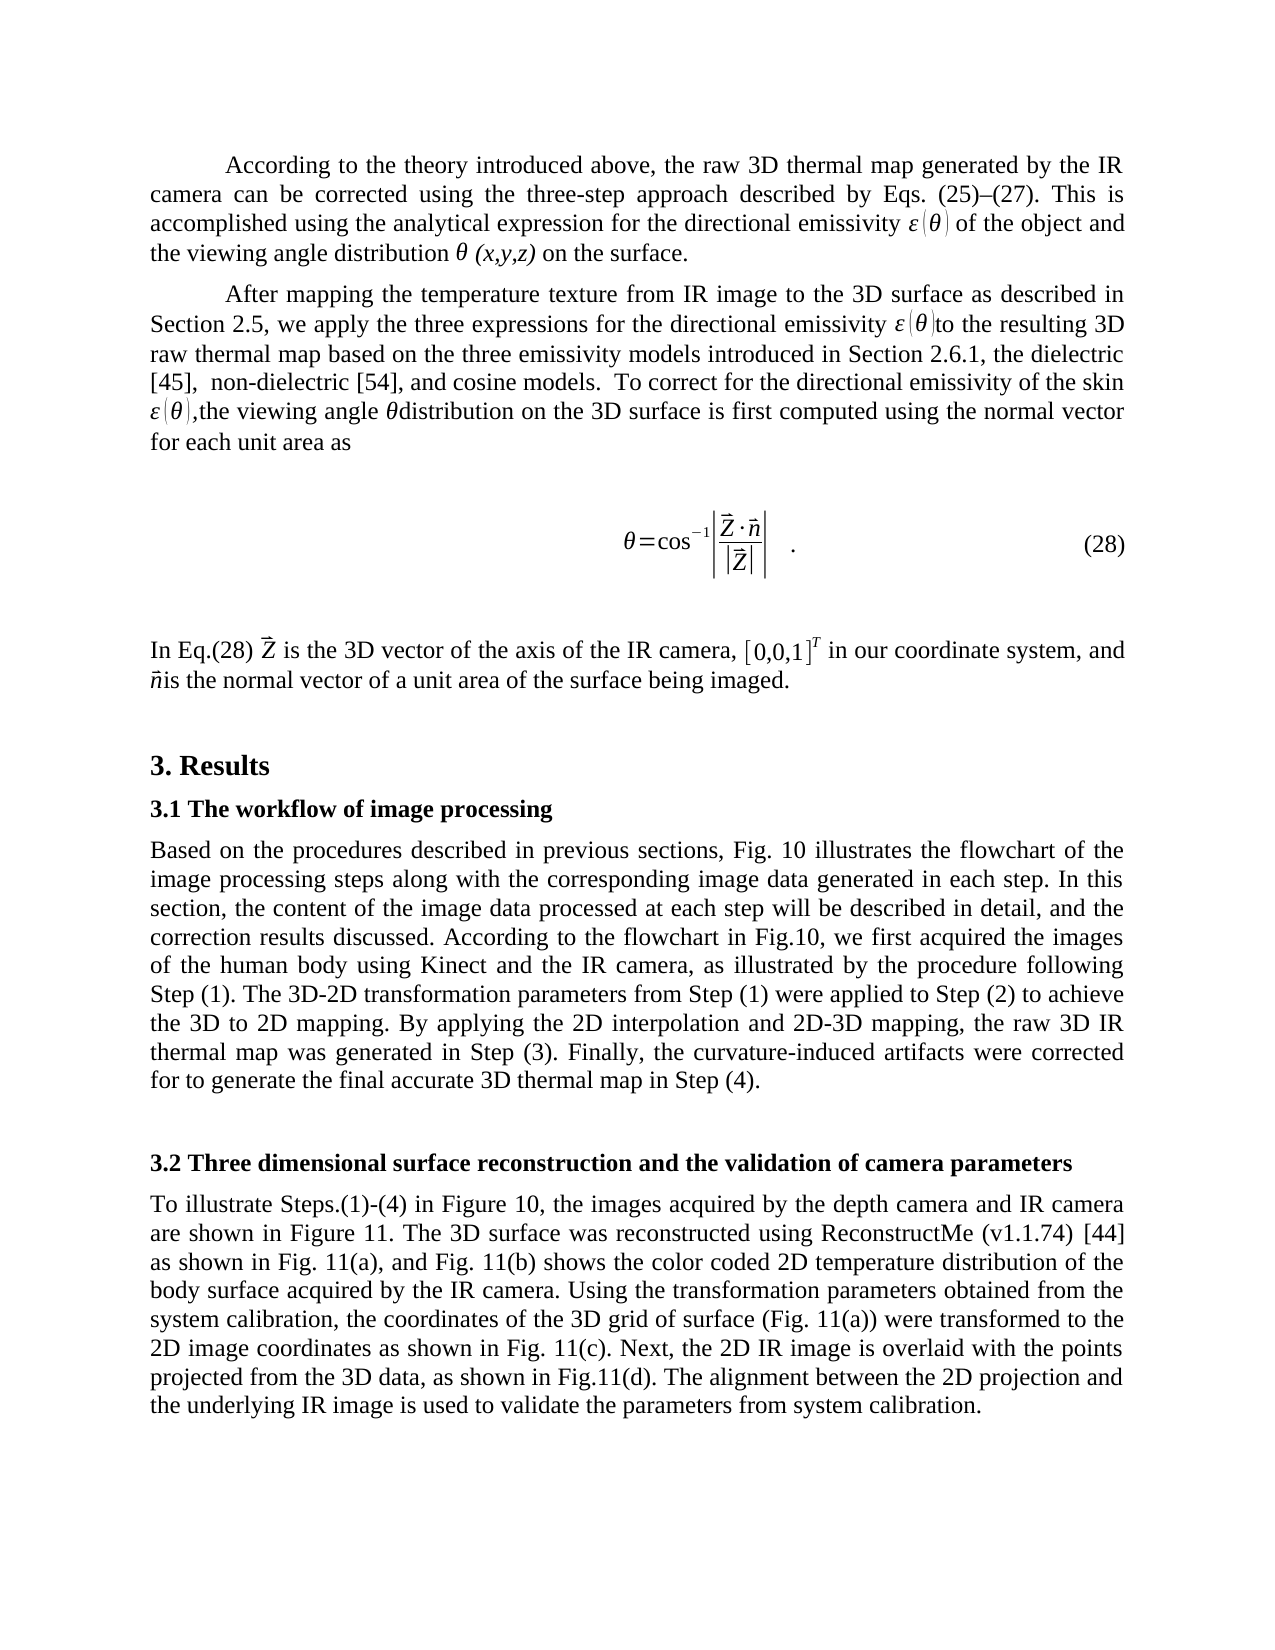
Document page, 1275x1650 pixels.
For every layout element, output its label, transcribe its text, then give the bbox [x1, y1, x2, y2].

text Based on the procedures described in previous sections, Fig. 10 illustrates the flowchart of the image processing steps along with the corresponding image data generated in each step. In this section, the content of the image data processed at each step will be described in detail, and the correction results discussed. According to the flowchart in Fig.10, we first acquired the images of the human body using Kinect and the IR camera, as illustrated by the procedure following Step (1). The 3D-2D transformation parameters from Step (1) were applied to Step (2) to achieve the 3D to 2D mapping. By applying the 2D interpolation and 2D-3D mapping, the raw 3D IR thermal map was generated in Step (3). Finally, the curvature-induced artifacts were corrected for to generate the final accurate 3D thermal map in Step (4). [150, 836, 1125, 1094]
subtitle 3.2 Three dimensional surface reconstruction and the validation of camera parameters [150, 1148, 1125, 1177]
text . (28) [150, 509, 1125, 580]
text According to the theory introduced above, the raw 3D thermal map generated by the IR camera can be corrected using the three-step approach described by Eqs. (25)–(27). This is accomplished using the analytical expression for the directional emissivity of the object and the viewing angle distribution (x,y,z) on the surface. [150, 150, 1125, 267]
subtitle 3. Results [150, 748, 1125, 782]
subtitle 3.1 The workflow of image processing [150, 794, 1125, 823]
text To illustrate Steps.(1)-(4) in Figure 10, the images acquired by the depth camera and IR camera are shown in Figure 11. The 3D surface was reconstructed using ReconstructMe (v1.1.74) [44] as shown in Fig. 11(a), and Fig. 11(b) shows the color coded 2D temperature distribution of the body surface acquired by the IR camera. Using the transformation parameters obtained from the system calibration, the coordinates of the 3D grid of surface (Fig. 11(a)) were transformed to the 2D image coordinates as shown in Fig. 11(c). Next, the 2D IR image is overlaid with the points projected from the 3D data, as shown in Fig.11(d). The alignment between the 2D projection and the underlying IR image is used to validate the parameters from system calibration. [150, 1189, 1125, 1419]
text After mapping the temperature texture from IR image to the 3D surface as described in Section 2.5, we apply the three expressions for the directional emissivity to the resulting 3D raw thermal map based on the three emissivity models introduced in Section 2.6.1, the dielectric [45], non-dielectric [54], and cosine models. To correct for the directional emissivity of the skin the viewing angle distribution on the 3D surface is first computed using the normal vector for each unit area as [150, 279, 1125, 456]
text In Eq.(28) is the 3D vector of the axis of the IR camera, in our coordinate system, and is the normal vector of a unit area of the surface being imaged. [150, 634, 1125, 694]
